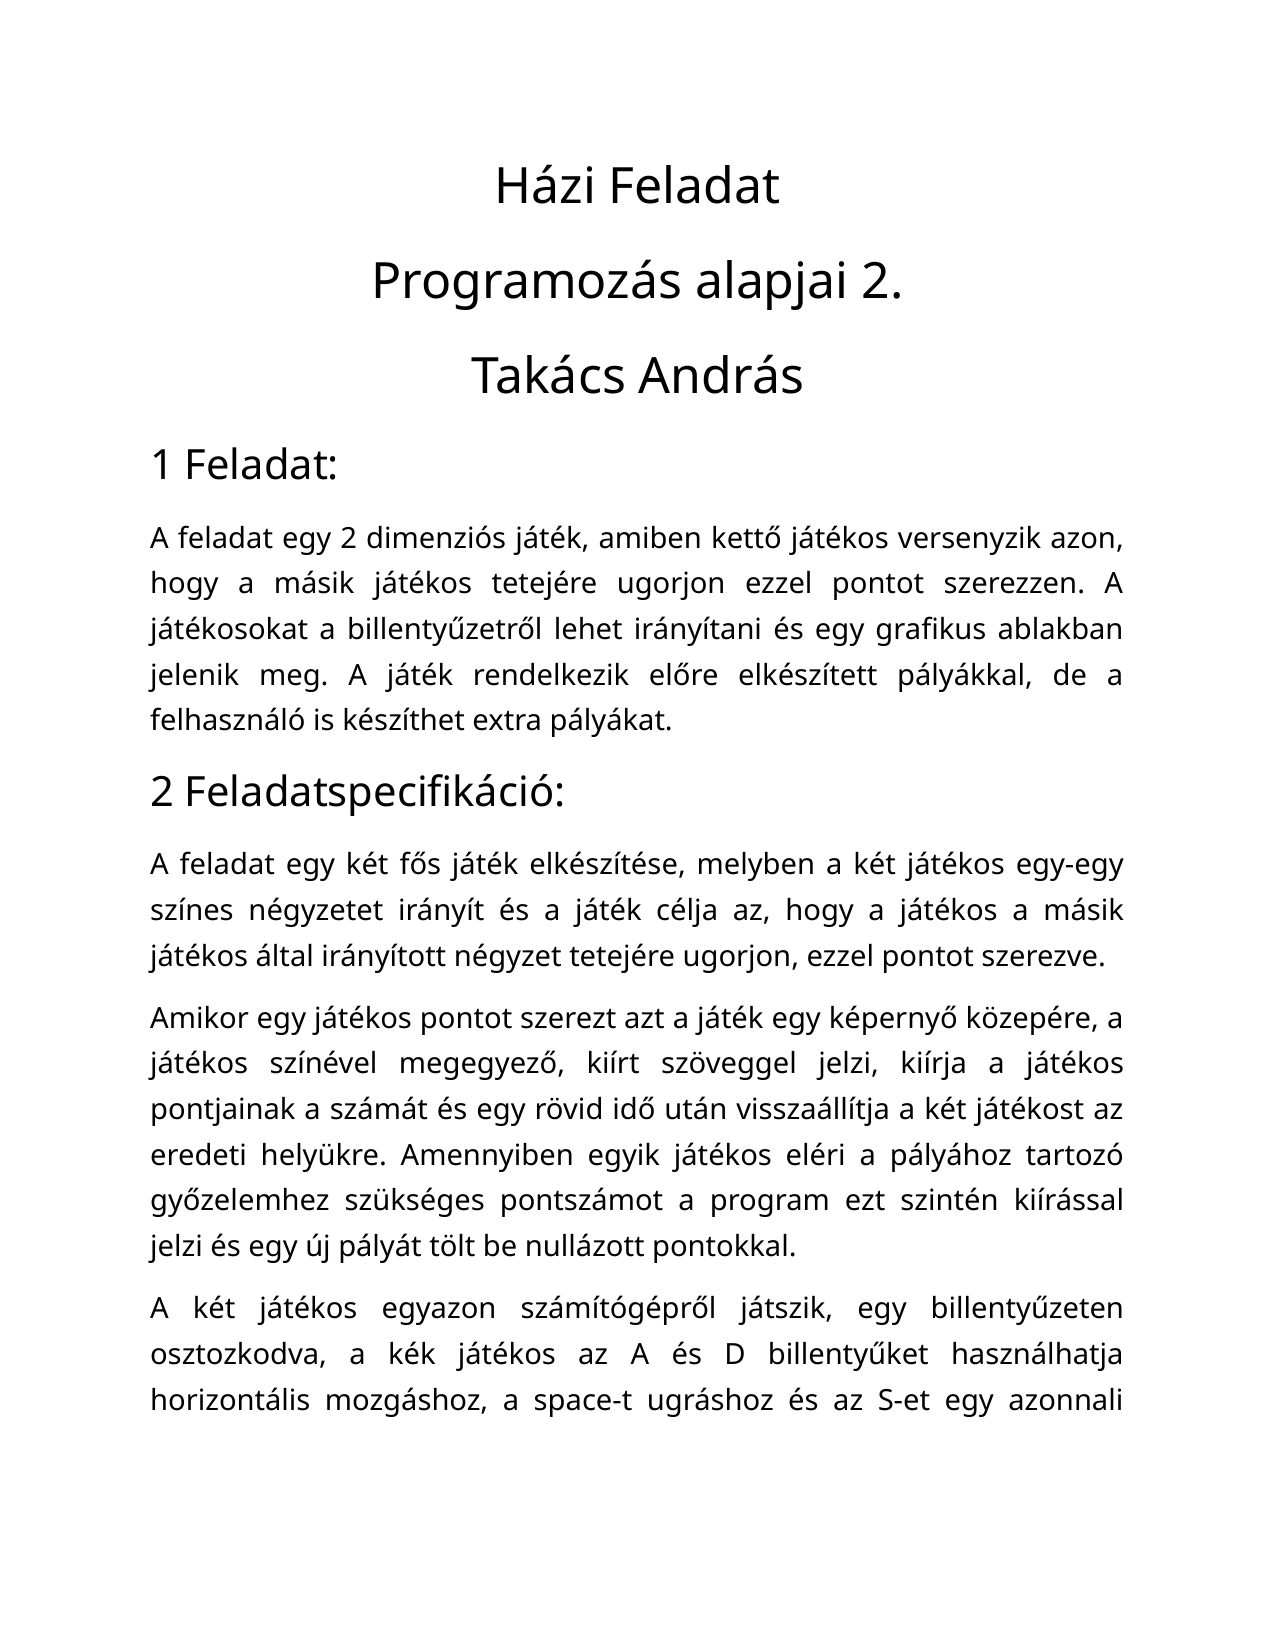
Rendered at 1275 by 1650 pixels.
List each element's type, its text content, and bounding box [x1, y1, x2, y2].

text 1 Feladat: [150, 435, 1125, 492]
text A feladat egy 2 dimenziós játék, amiben kettő játékos versenyzik azon, hogy a másik játékos tetejére ugorjon ezzel pontot szerezzen. A játékosokat a billentyűzetről lehet irányítani és egy grafikus ablakban jelenik meg. A játék rendelkezik előre elkészített pályákkal, de a felhasználó is készíthet extra pályákat. [150, 517, 1125, 739]
text Takács András [150, 340, 1125, 408]
text A feladat egy két fős játék elkészítése, melyben a két játékos egy-egy színes négyzetet irányít és a játék célja az, hogy a játékos a másik játékos által irányított négyzet tetejére ugorjon, ezzel pontot szerezve. [150, 843, 1125, 974]
text Amikor egy játékos pontot szerezt azt a játék egy képernyő közepére, a játékos színével megegyező, kiírt szöveggel jelzi, kiírja a játékos pontjainak a számát és egy rövid idő után visszaállítja a két játékost az eredeti helyükre. Amennyiben egyik játékos eléri a pályához tartozó győzelemhez szükséges pontszámot a program ezt szintén kiírással jelzi és egy új pályát tölt be nullázott pontokkal. [150, 997, 1125, 1265]
text Házi Feladat [150, 150, 1125, 218]
text 2 Feladatspecifikáció: [150, 762, 1125, 818]
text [150, 1287, 1125, 1418]
text Programozás alapjai 2. [150, 245, 1125, 313]
